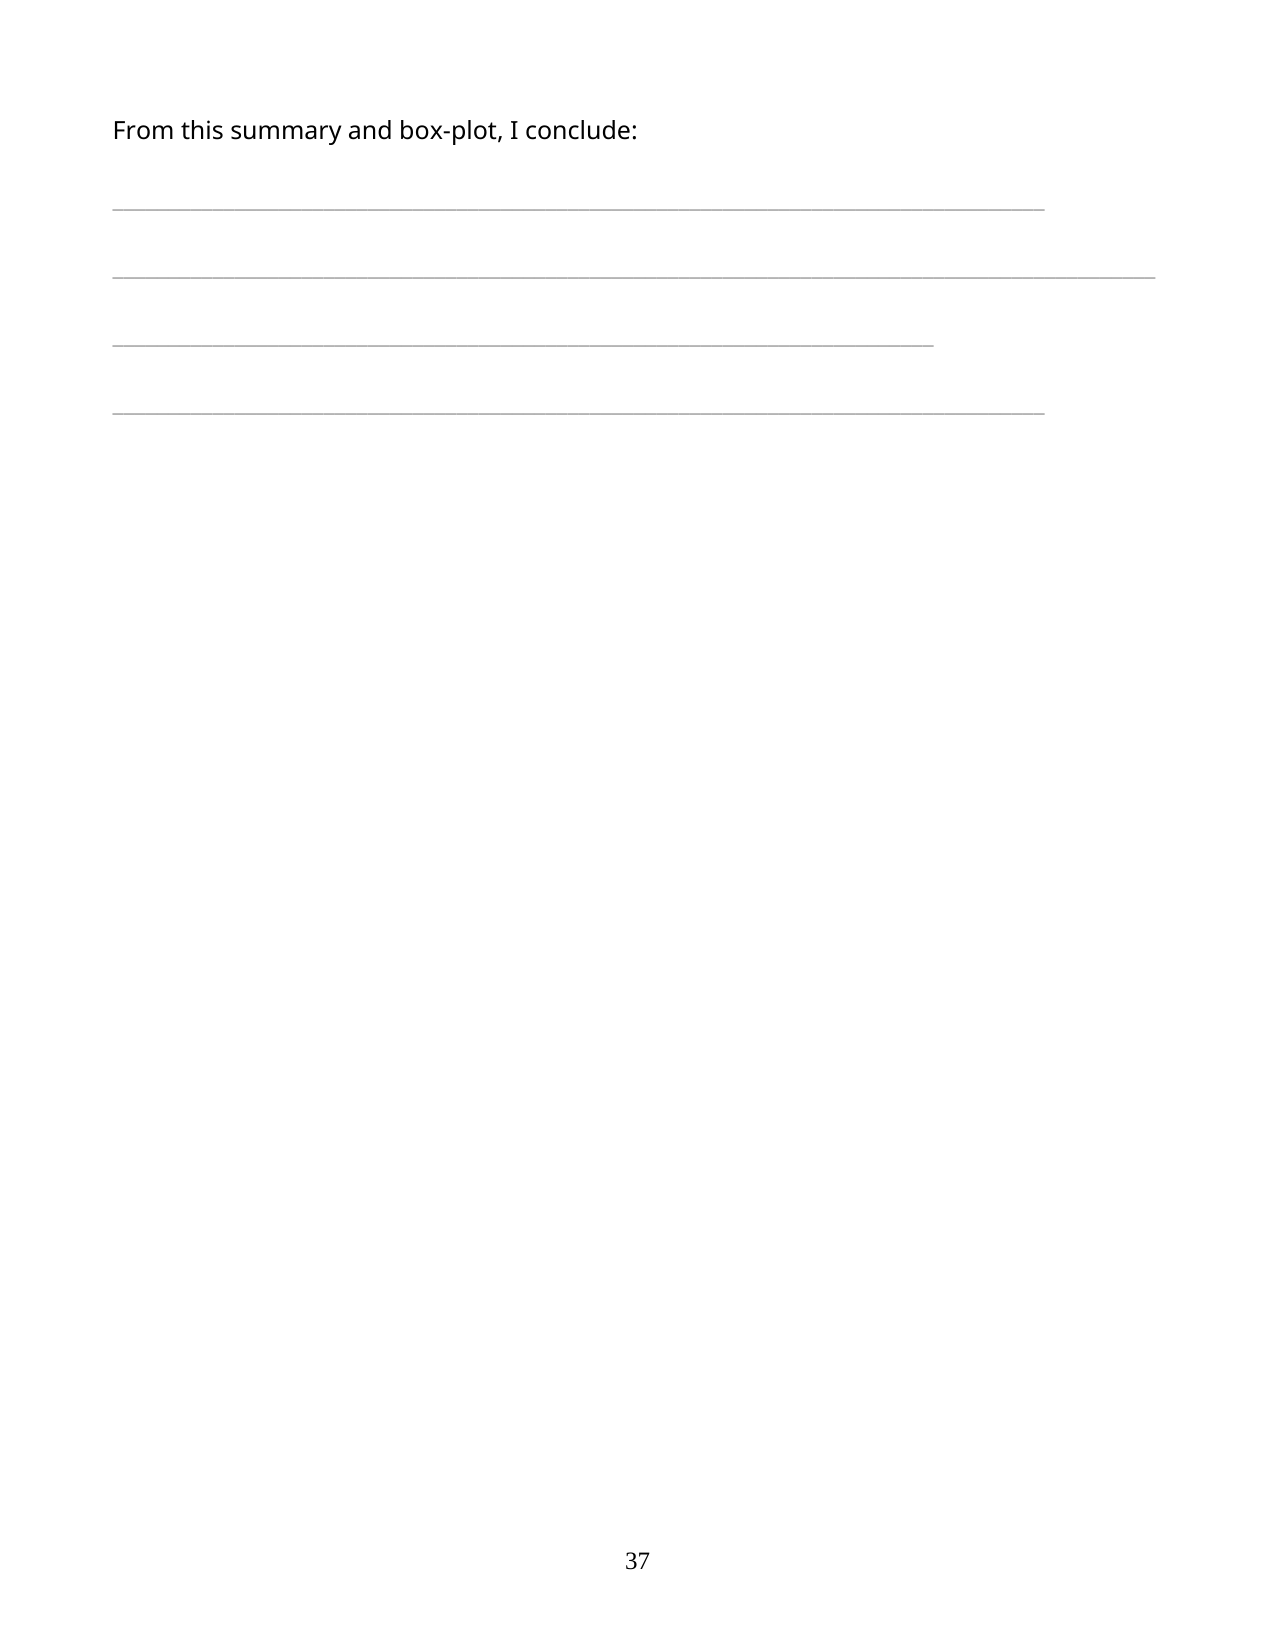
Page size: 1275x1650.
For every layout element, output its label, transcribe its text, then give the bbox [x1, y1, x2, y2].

text From this summary and box-plot, I conclude: ____________________________________________________________________________________ ________________________________________________________________________________________________________________________________________________________________________ ____________________________________________________________________________________ [112, 112, 1162, 419]
